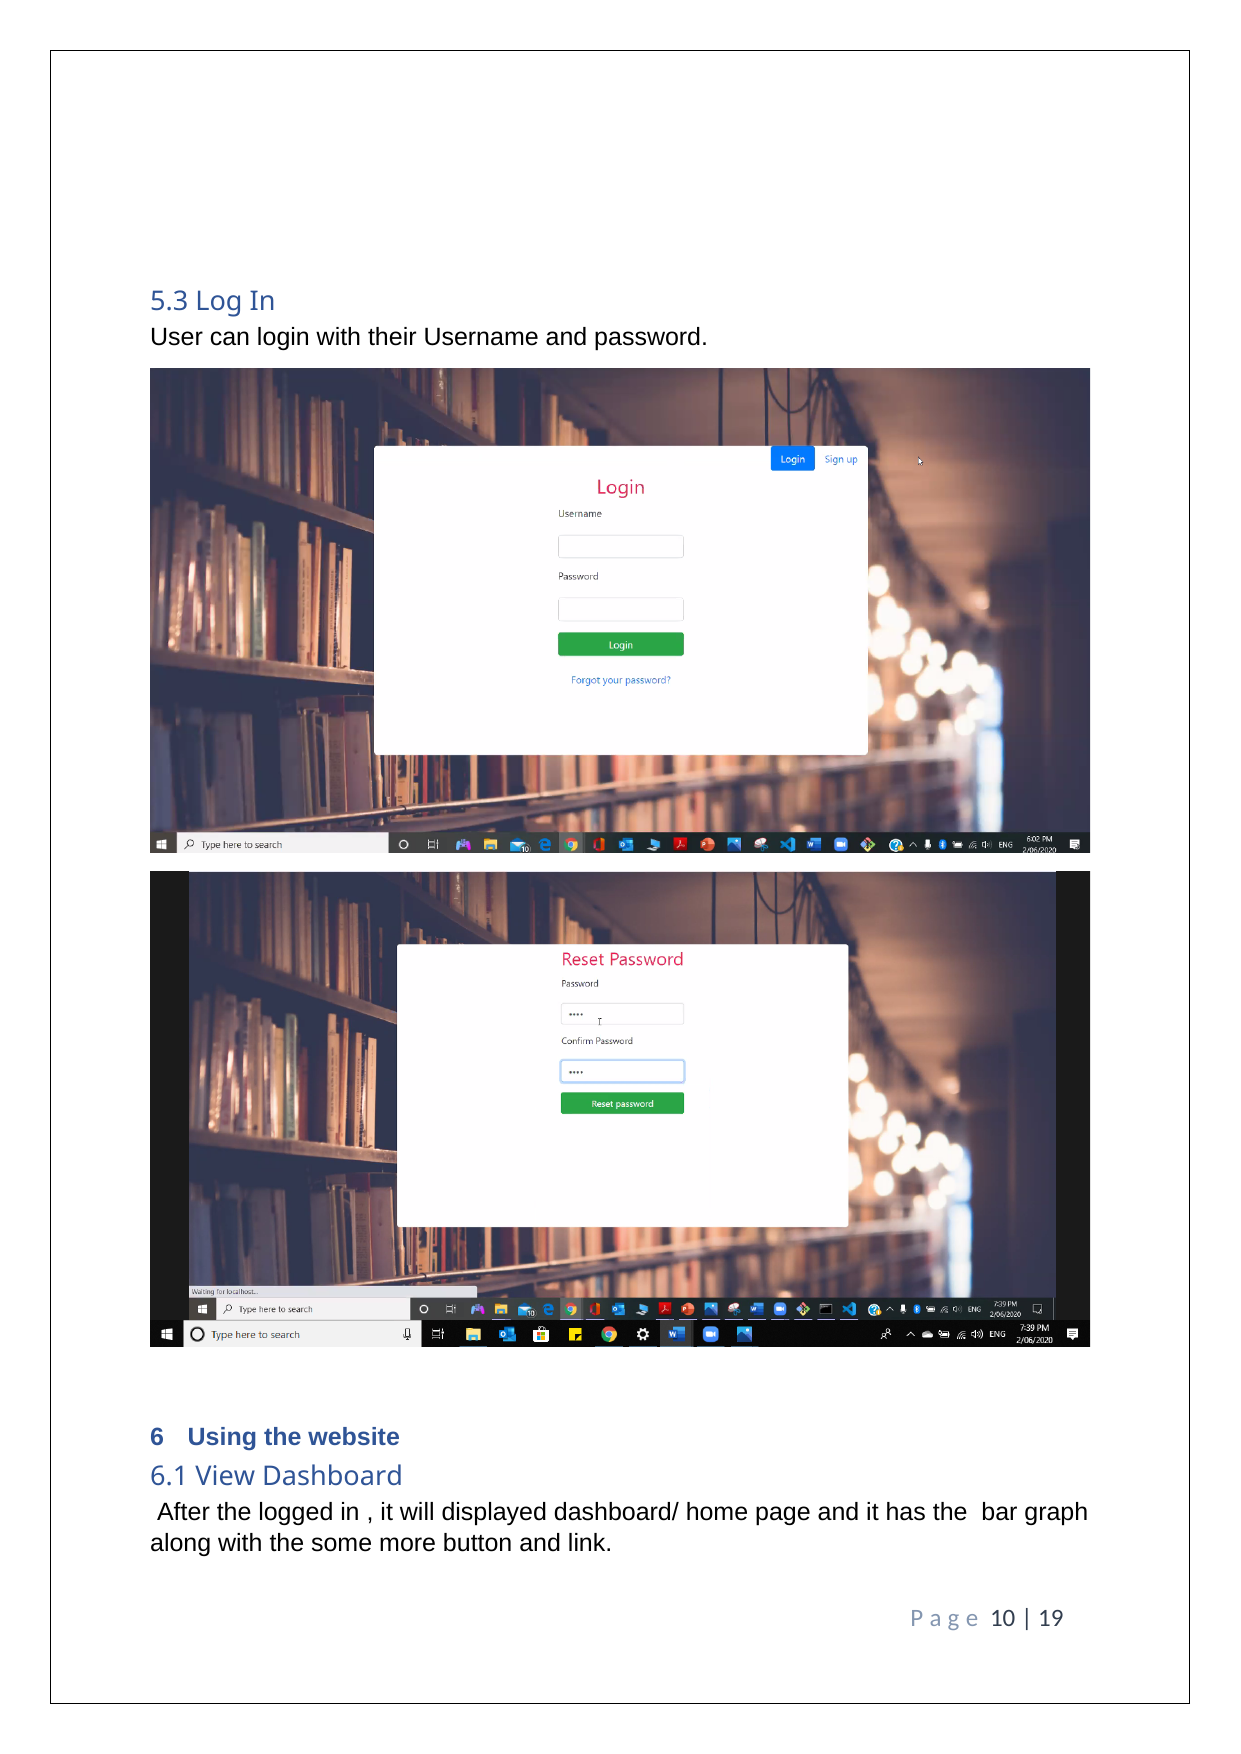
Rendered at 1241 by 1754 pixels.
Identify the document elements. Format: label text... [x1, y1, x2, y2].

text After the logged in , it will displayed dashboard/ home page and it has the bar graph along with the some more button and link. [150, 1496, 1090, 1556]
text User can login with their Username and password. [150, 322, 1090, 350]
subtitle 6.1 View Dashboard [150, 1457, 1090, 1493]
picture [150, 871, 1091, 1347]
subtitle Using the website [150, 1421, 1090, 1450]
picture [150, 368, 1091, 853]
subtitle 5.3 Log In [150, 282, 1090, 319]
